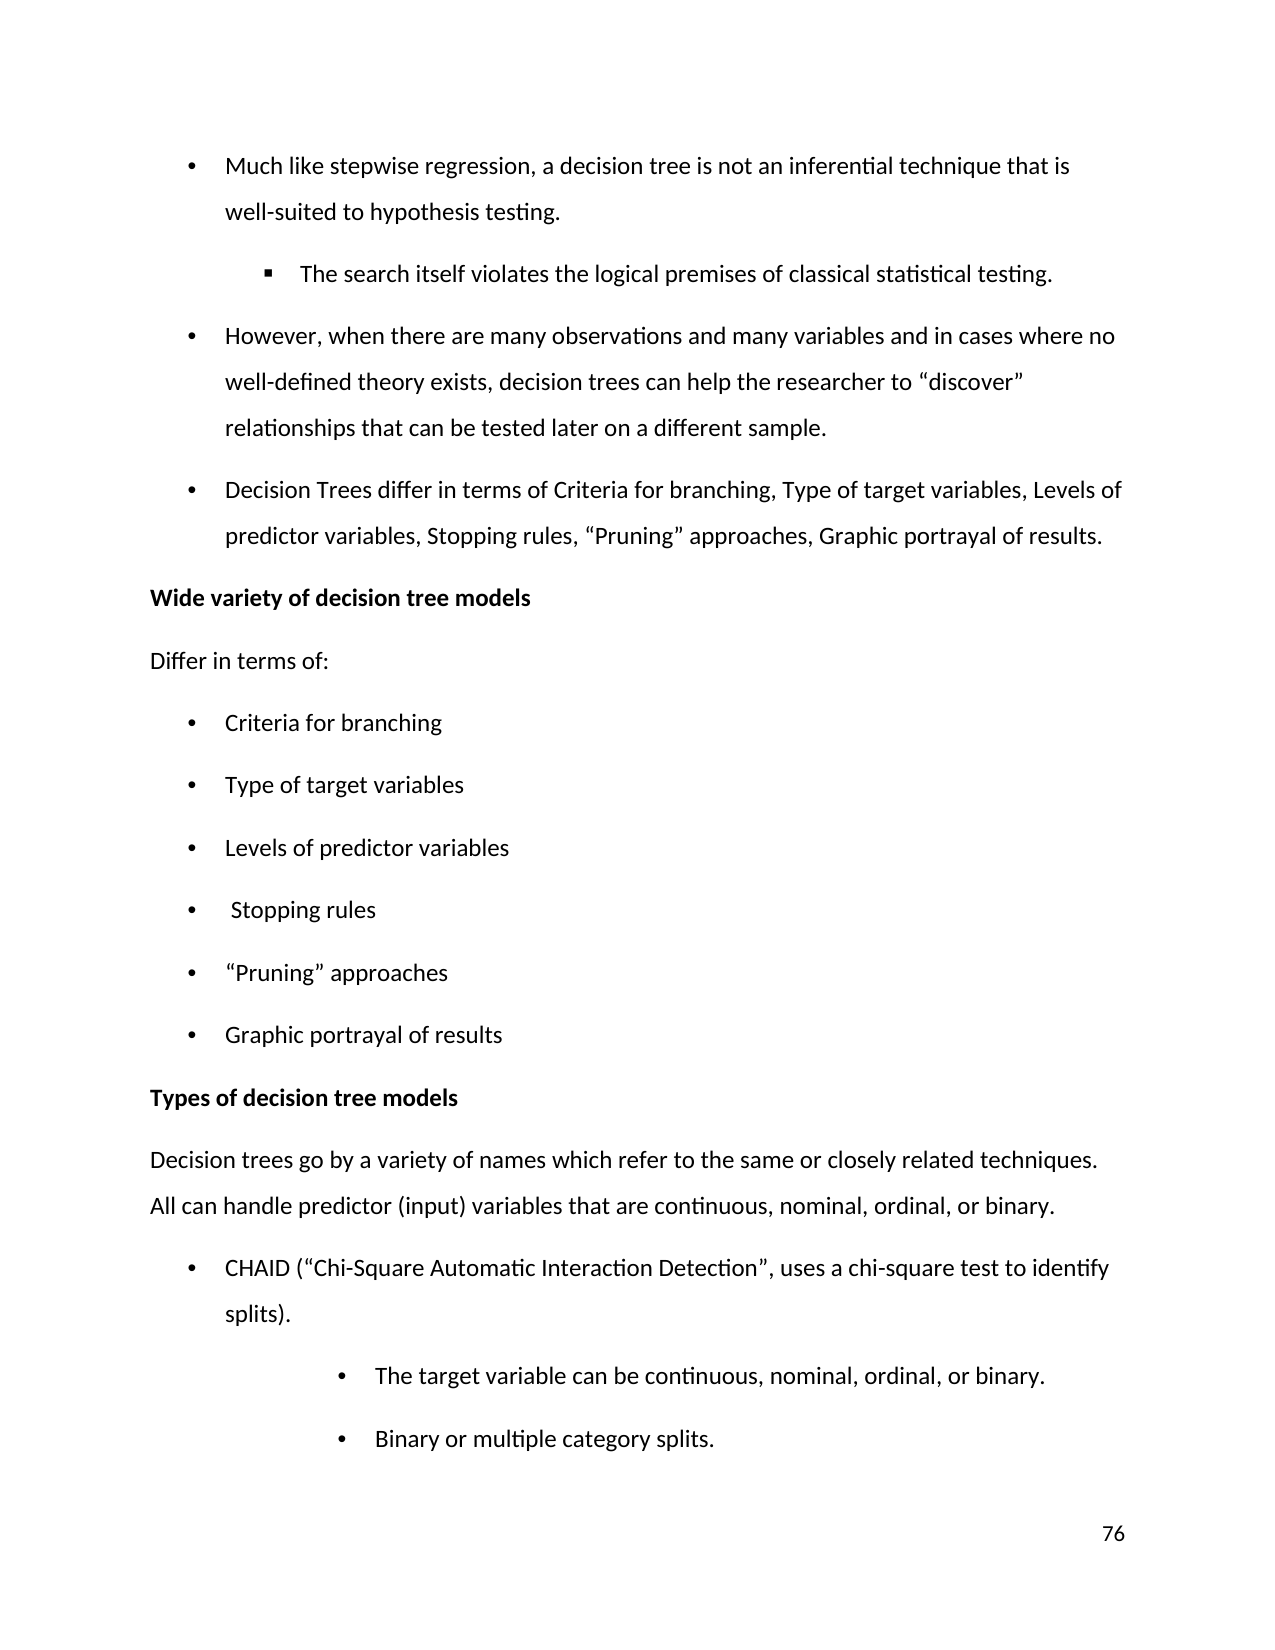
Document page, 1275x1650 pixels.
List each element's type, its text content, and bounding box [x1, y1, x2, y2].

list Type of target variables [187, 770, 1125, 800]
list Graphic portrayal of results [187, 1019, 1125, 1050]
text Decision trees go by a variety of names which refer to the same or closely related techniques. All can handle predictor (input) variables that are continuous, nominal, ordinal, or binary. [150, 1144, 1125, 1220]
list Much like stepwise regression, a decision tree is not an inferential technique that is well-suited to hypothesis testing. [187, 150, 1125, 226]
list The search itself violates the logical premises of classical statistical testing. [262, 258, 1125, 289]
text Differ in terms of: [150, 645, 1125, 675]
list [337, 1360, 1125, 1391]
list Stopping rules [187, 894, 1125, 925]
list Binary or multiple category splits. [337, 1423, 1125, 1453]
list Decision Trees differ in terms of Criteria for branching, Type of target variables, Levels of predictor variables, Stopping rules, “Pruning” approaches, Graphic portrayal of results. [187, 474, 1125, 551]
list CHAID (“Chi-Square Automatic Interaction Detection”, uses a chi-square test to identify splits). [187, 1252, 1125, 1328]
list Criteria for branching [187, 707, 1125, 738]
list “Pruning” approaches [187, 957, 1125, 987]
text Wide variety of decision tree models [150, 582, 1125, 613]
text Types of decision tree models [150, 1082, 1125, 1112]
list However, when there are many observations and many variables and in cases where no well-defined theory exists, decision trees can help the researcher to “discover” relationships that can be tested later on a different sample. [187, 321, 1125, 442]
list Levels of predictor variables [187, 832, 1125, 863]
